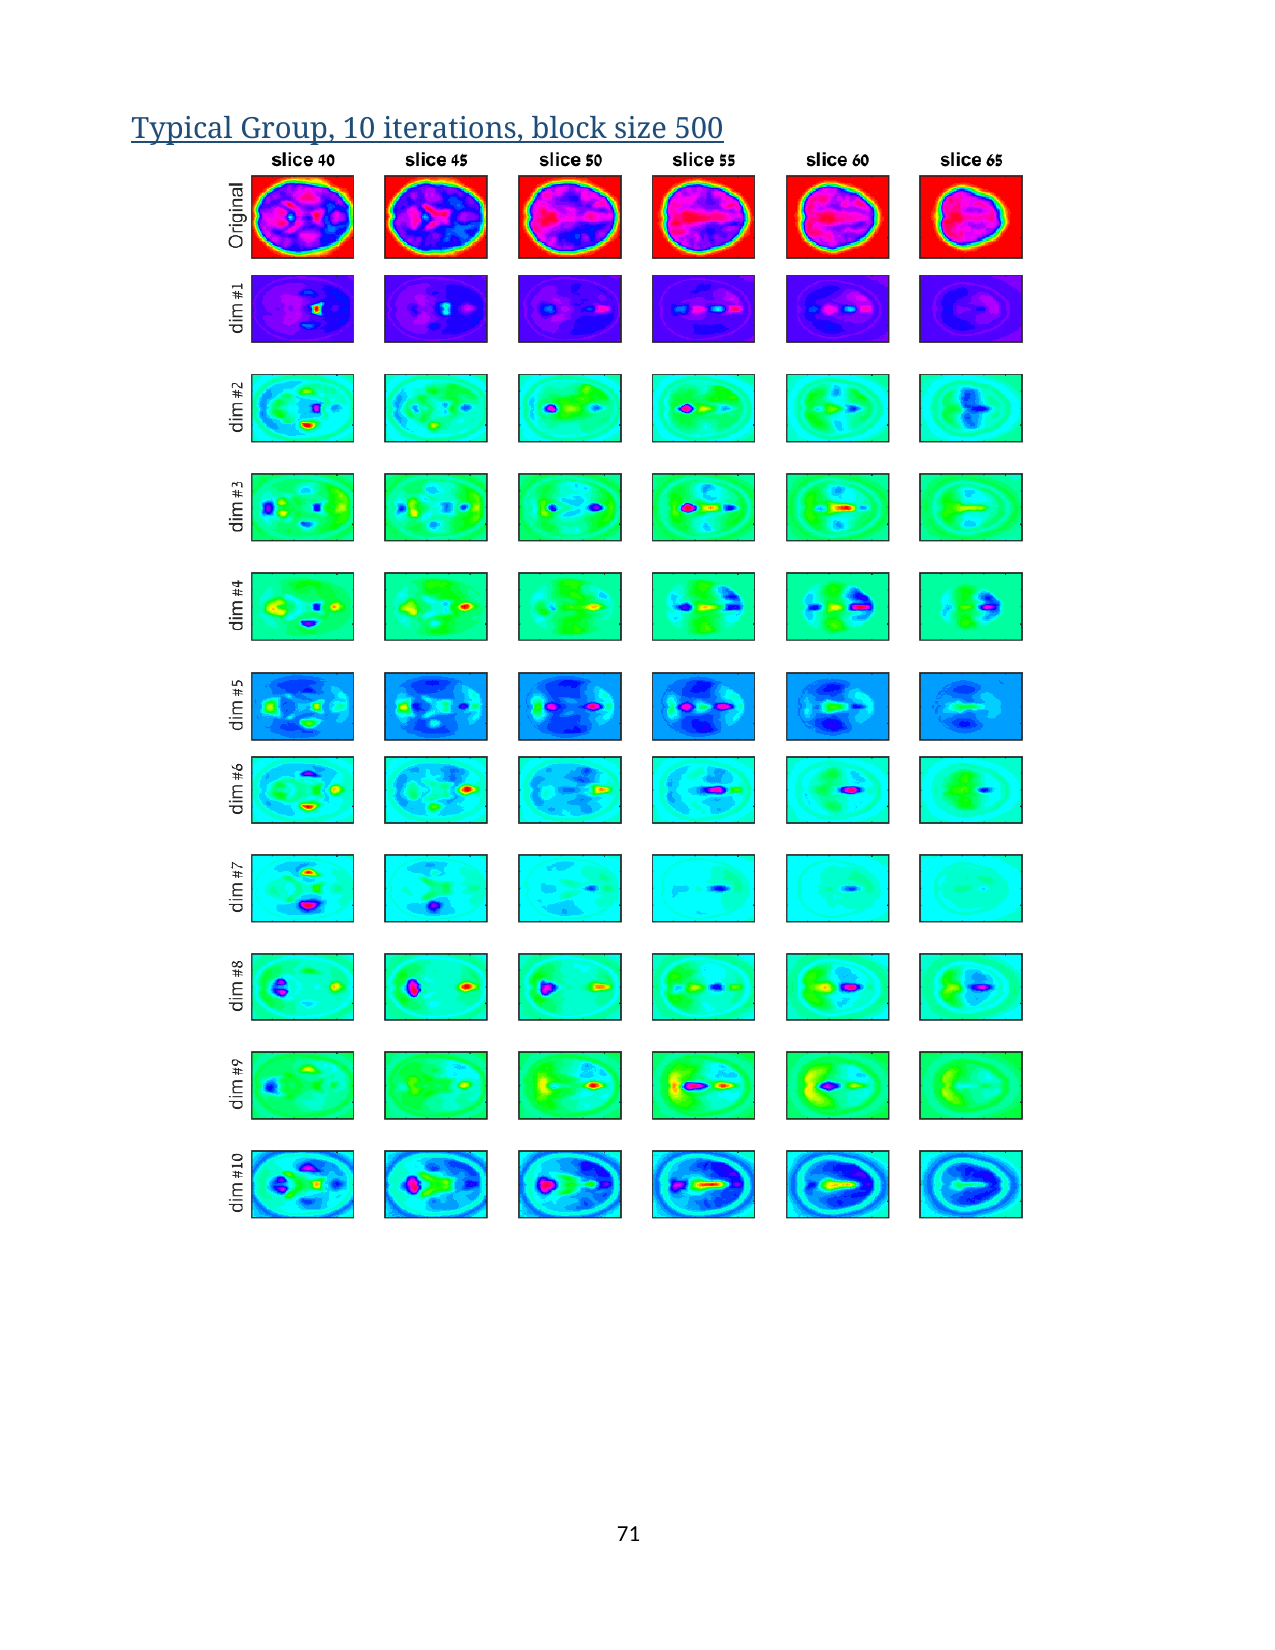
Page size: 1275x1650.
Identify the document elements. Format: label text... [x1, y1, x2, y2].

subtitle Typical Group, 10 iterations, block size 500 [131, 108, 1125, 147]
picture [224, 750, 1032, 1225]
picture [224, 150, 1032, 749]
